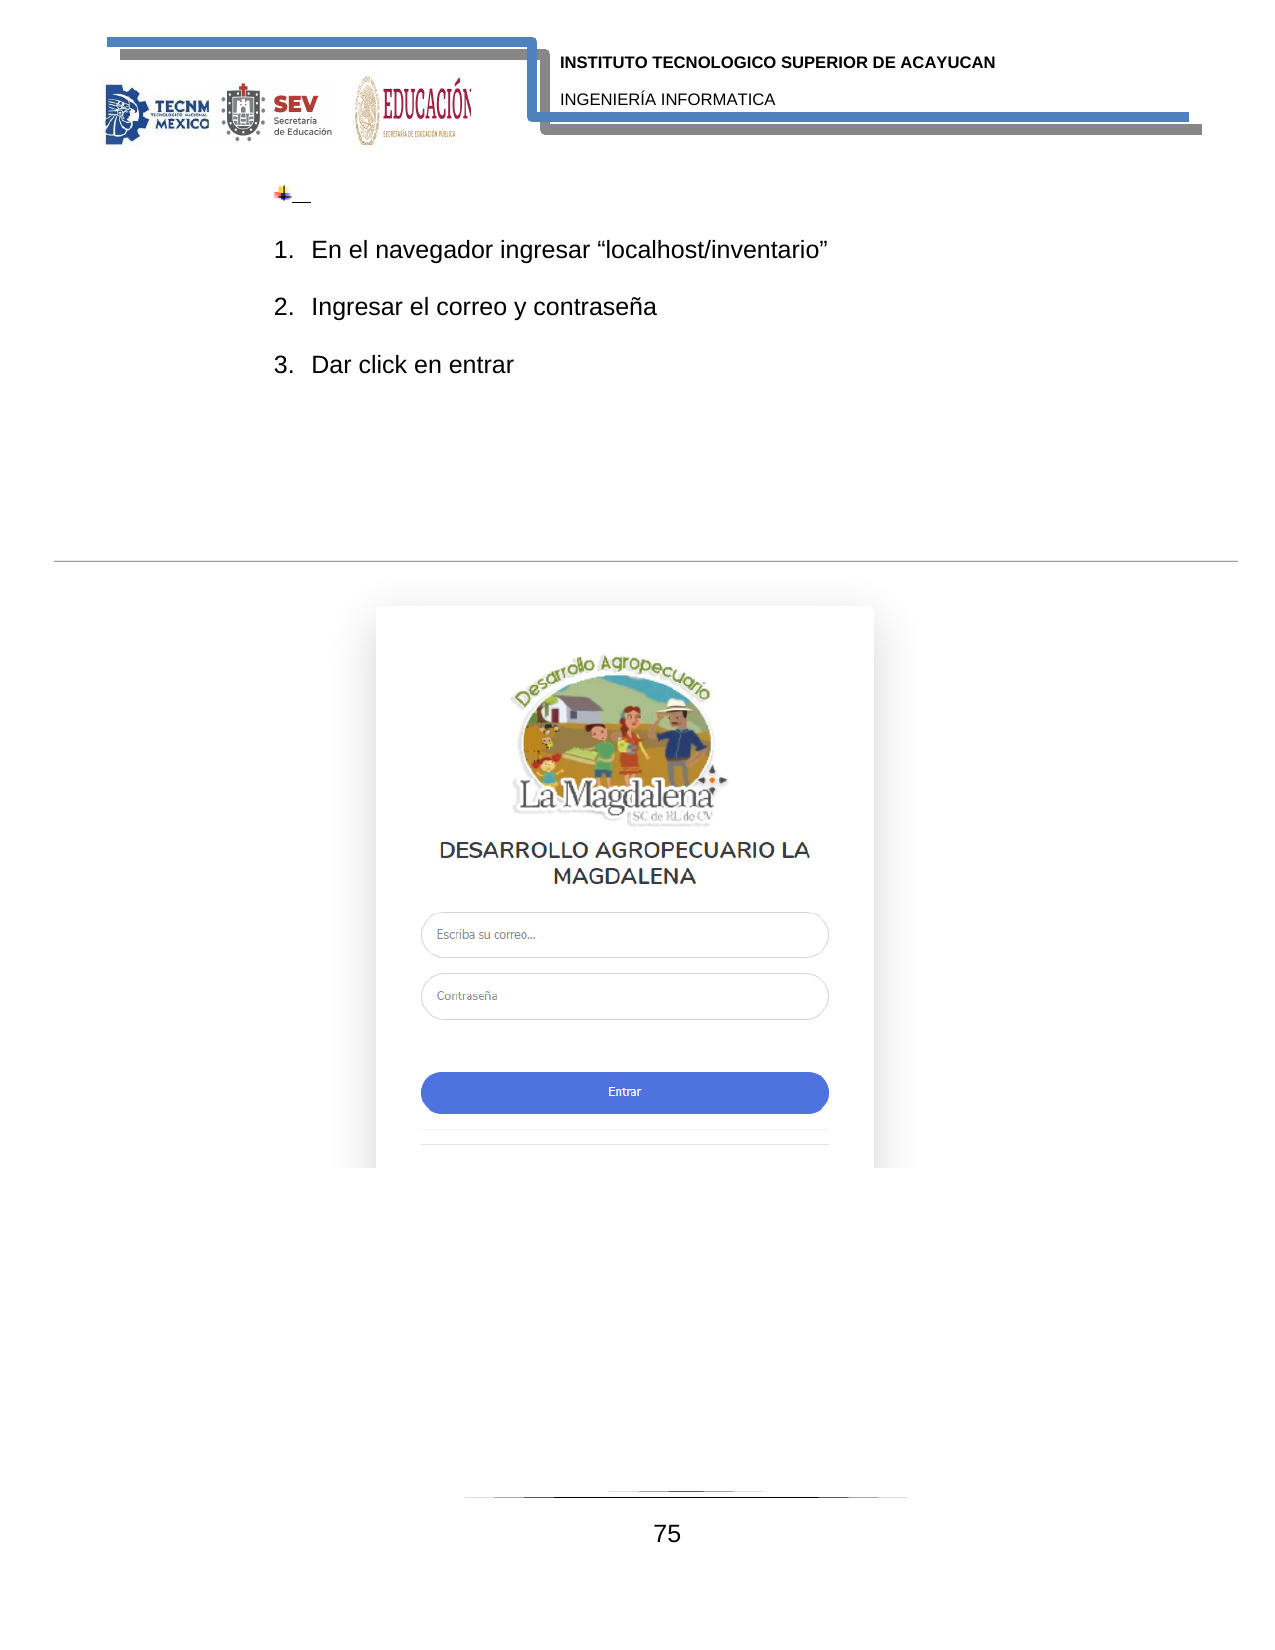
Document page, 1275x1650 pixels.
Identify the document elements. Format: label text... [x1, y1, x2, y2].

list Ingresar el correo y contraseña [274, 292, 1098, 321]
list En el navegador ingresar “localhost/inventario” [274, 235, 1098, 263]
list Dar click en entrar [274, 350, 1098, 378]
picture [274, 184, 292, 201]
picture [101, 75, 339, 151]
picture [355, 76, 471, 145]
picture [53, 560, 1238, 1168]
